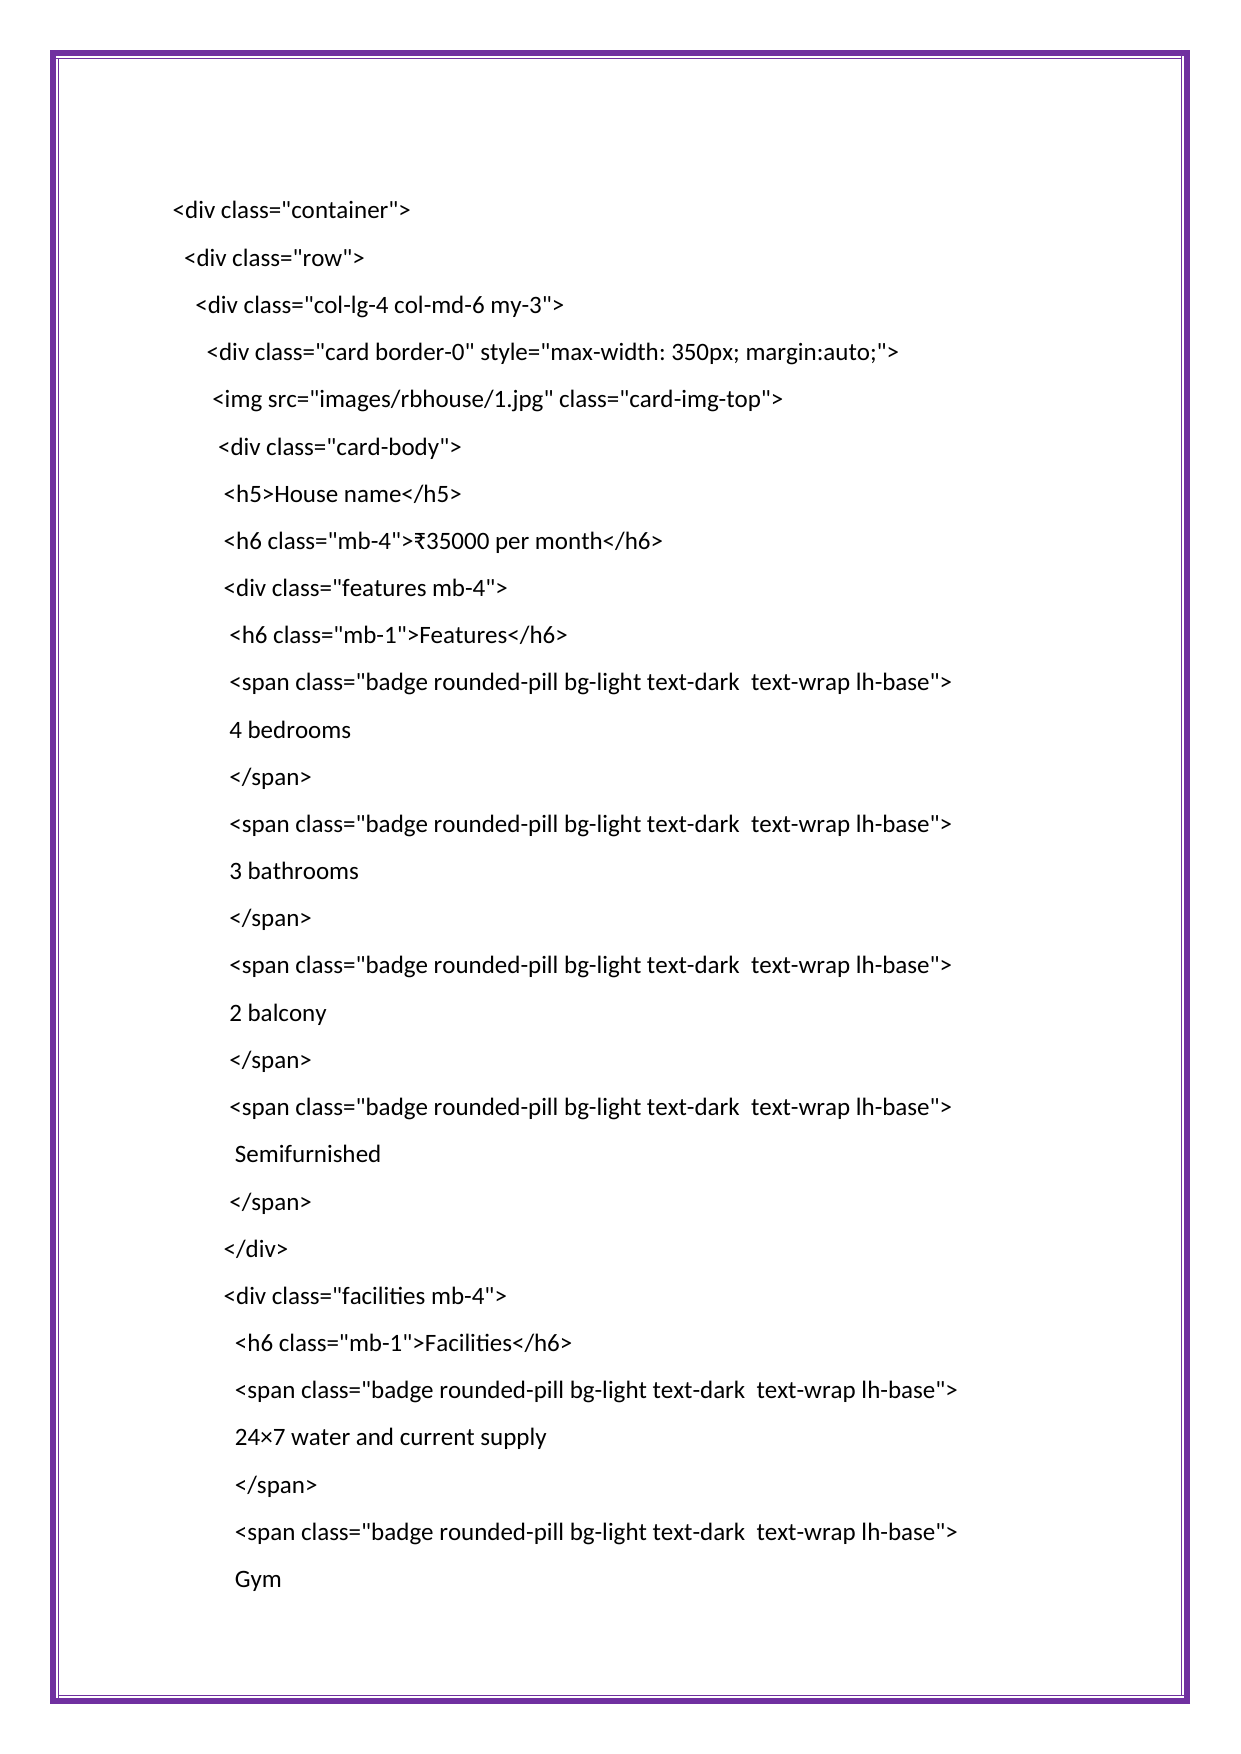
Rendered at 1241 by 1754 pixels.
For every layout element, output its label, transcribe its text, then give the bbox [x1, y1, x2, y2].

text <div class="facilities mb-4"> [150, 1280, 1090, 1311]
text </span> [150, 1044, 1090, 1074]
text <span class="badge rounded-pill bg-light text-dark text-wrap lh-base"> [150, 1091, 1090, 1122]
text <div class="row"> [150, 242, 1090, 272]
text 4 bedrooms [150, 714, 1090, 744]
text <span class="badge rounded-pill bg-light text-dark text-wrap lh-base"> [150, 808, 1090, 839]
text <div class="features mb-4"> [150, 572, 1090, 603]
text <span class="badge rounded-pill bg-light text-dark text-wrap lh-base"> [150, 950, 1090, 980]
text <img src="images/rbhouse/1.jpg" class="card-img-top"> [150, 383, 1090, 414]
text Gym [150, 1563, 1090, 1594]
text <h6 class="mb-1">Features</h6> [150, 619, 1090, 650]
text <h6 class="mb-4">₹35000 per month</h6> [150, 525, 1090, 556]
text </span> [150, 761, 1090, 791]
text 2 balcony [150, 997, 1090, 1027]
text 3 bathrooms [150, 855, 1090, 886]
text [150, 1374, 1090, 1405]
text <span class="badge rounded-pill bg-light text-dark text-wrap lh-base"> [150, 667, 1090, 697]
text <h6 class="mb-1">Facilities</h6> [150, 1327, 1090, 1358]
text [150, 1516, 1090, 1546]
text <h5>House name</h5> [150, 478, 1090, 508]
text <div class="col-lg-4 col-md-6 my-3"> [150, 289, 1090, 319]
text <div class="card border-0" style="max-width: 350px; margin:auto;"> [150, 336, 1090, 367]
text Semifurnished [150, 1138, 1090, 1169]
text </span> [150, 1469, 1090, 1499]
text </span> [150, 1186, 1090, 1216]
text 24×7 water and current supply [150, 1422, 1090, 1452]
text <div class="card-body"> [150, 431, 1090, 461]
text </div> [150, 1233, 1090, 1263]
text </span> [150, 902, 1090, 933]
text <div class="container"> [150, 195, 1090, 225]
